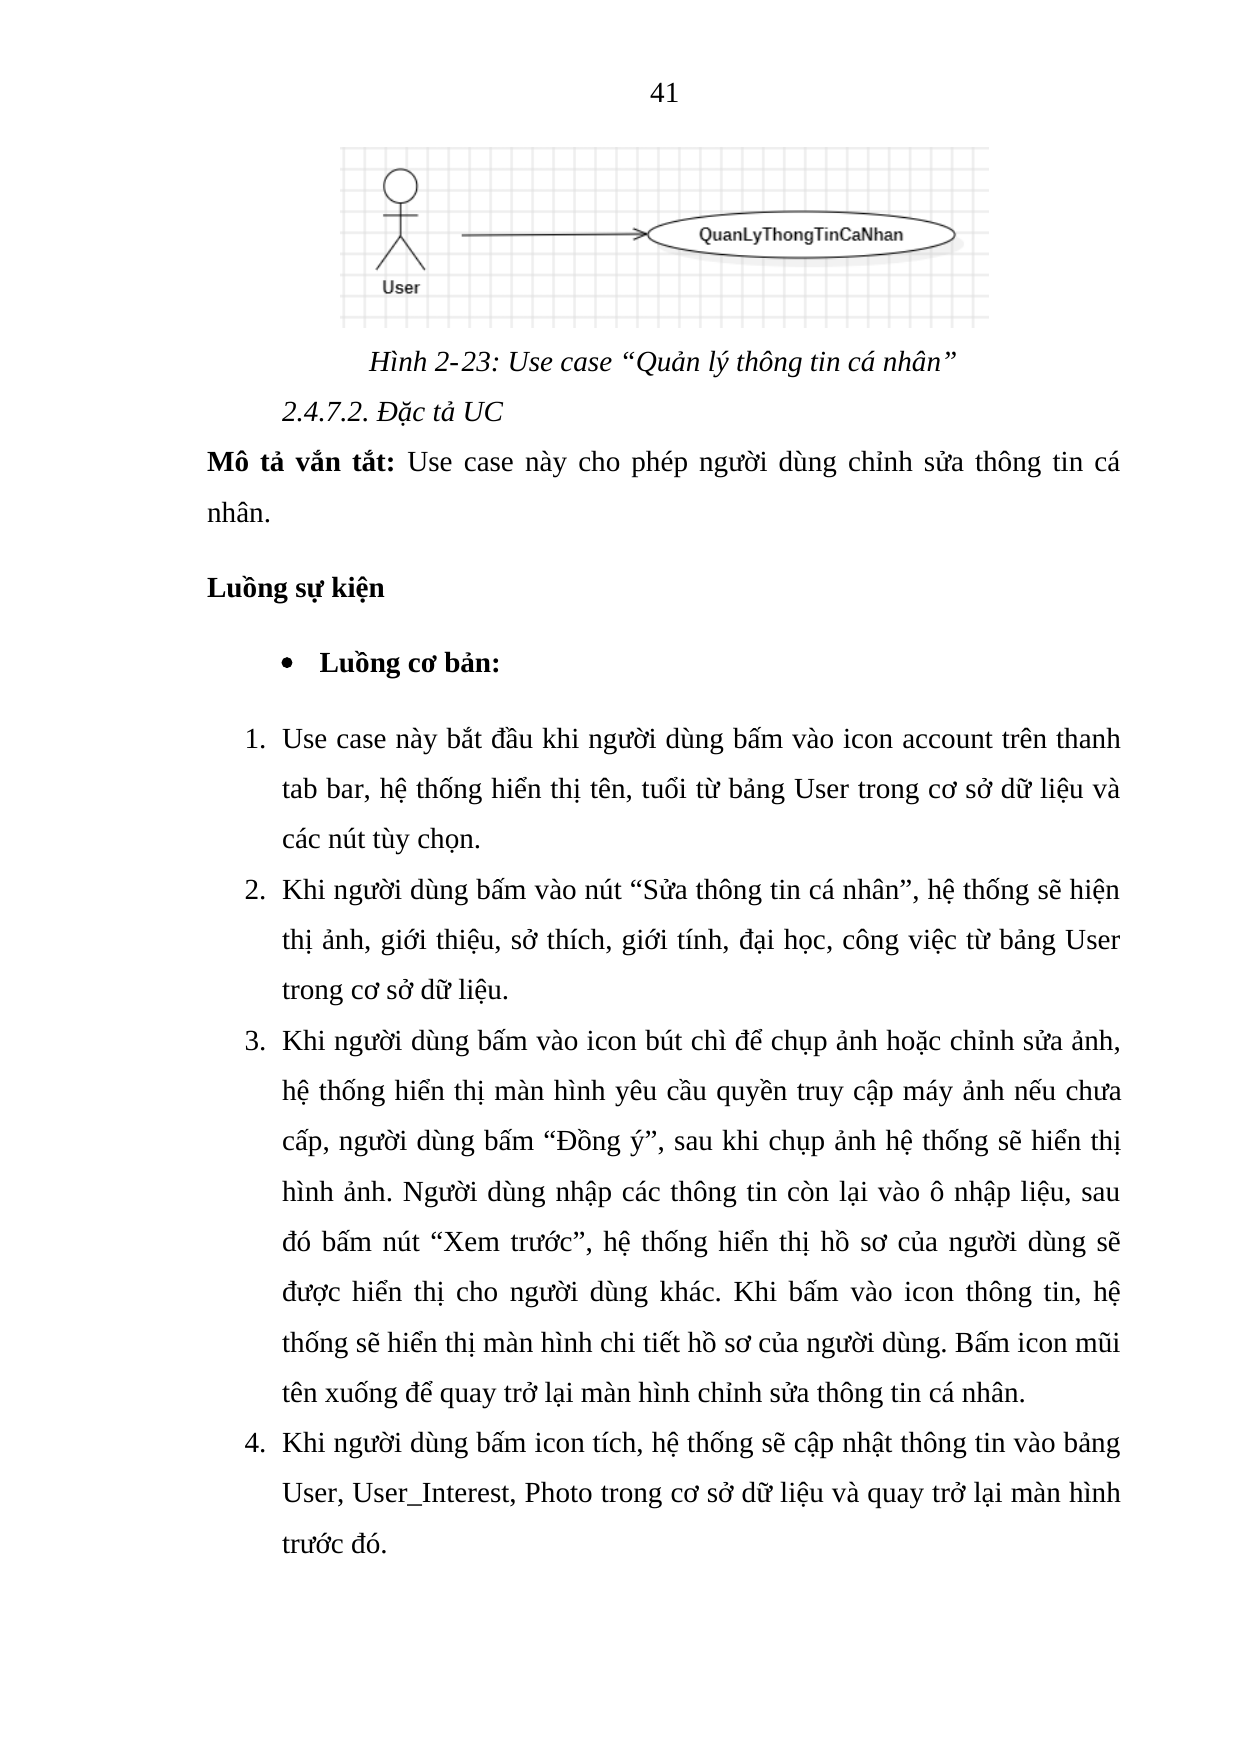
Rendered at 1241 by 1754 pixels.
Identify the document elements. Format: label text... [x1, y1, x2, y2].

picture [340, 147, 989, 328]
list Luồng cơ bản: [282, 646, 1122, 679]
list Khi người dùng bấm icon tích, hệ thống sẽ cập nhật thông tin vào bảng User, User_Interest, Photo trong cơ sở dữ liệu và quay trở lại màn hình trước đó. [244, 1425, 1122, 1559]
list Khi người dùng bấm vào nút “Sửa thông tin cá nhân”, hệ thống sẽ hiện thị ảnh, giới thiệu, sở thích, giới tính, đại học, công việc từ bảng User trong cơ sở dữ liệu. [244, 872, 1122, 1006]
text Luồng sự kiện [207, 570, 1122, 604]
text Đặc tả UC [282, 394, 1122, 428]
list Use case này bắt đầu khi người dùng bấm vào icon account trên thanh tab bar, hệ thống hiển thị tên, tuổi từ bảng User trong cơ sở dữ liệu và các nút tùy chọn. [244, 721, 1122, 855]
list Khi người dùng bấm vào icon bút chì để chụp ảnh hoặc chỉnh sửa ảnh, hệ thống hiển thị màn hình yêu cầu quyền truy cập máy ảnh nếu chưa cấp, người dùng bấm “Đồng ý”, sau khi chụp ảnh hệ thống sẽ hiển thị hình ảnh. Người dùng nhập các thông tin còn lại vào ô nhập liệu, sau đó bấm nút “Xem trước”, hệ thống hiển thị hồ sơ của người dùng sẽ được hiển thị cho người dùng khác. Khi bấm vào icon thông tin, hệ thống sẽ hiển thị màn hình chi tiết hồ sơ của người dùng. Bấm icon mũi tên xuống để quay trở lại màn hình chỉnh sửa thông tin cá nhân. [244, 1023, 1122, 1408]
text Mô tả vắn tắt: Use case này cho phép người dùng chỉnh sửa thông tin cá nhân. [207, 444, 1122, 528]
